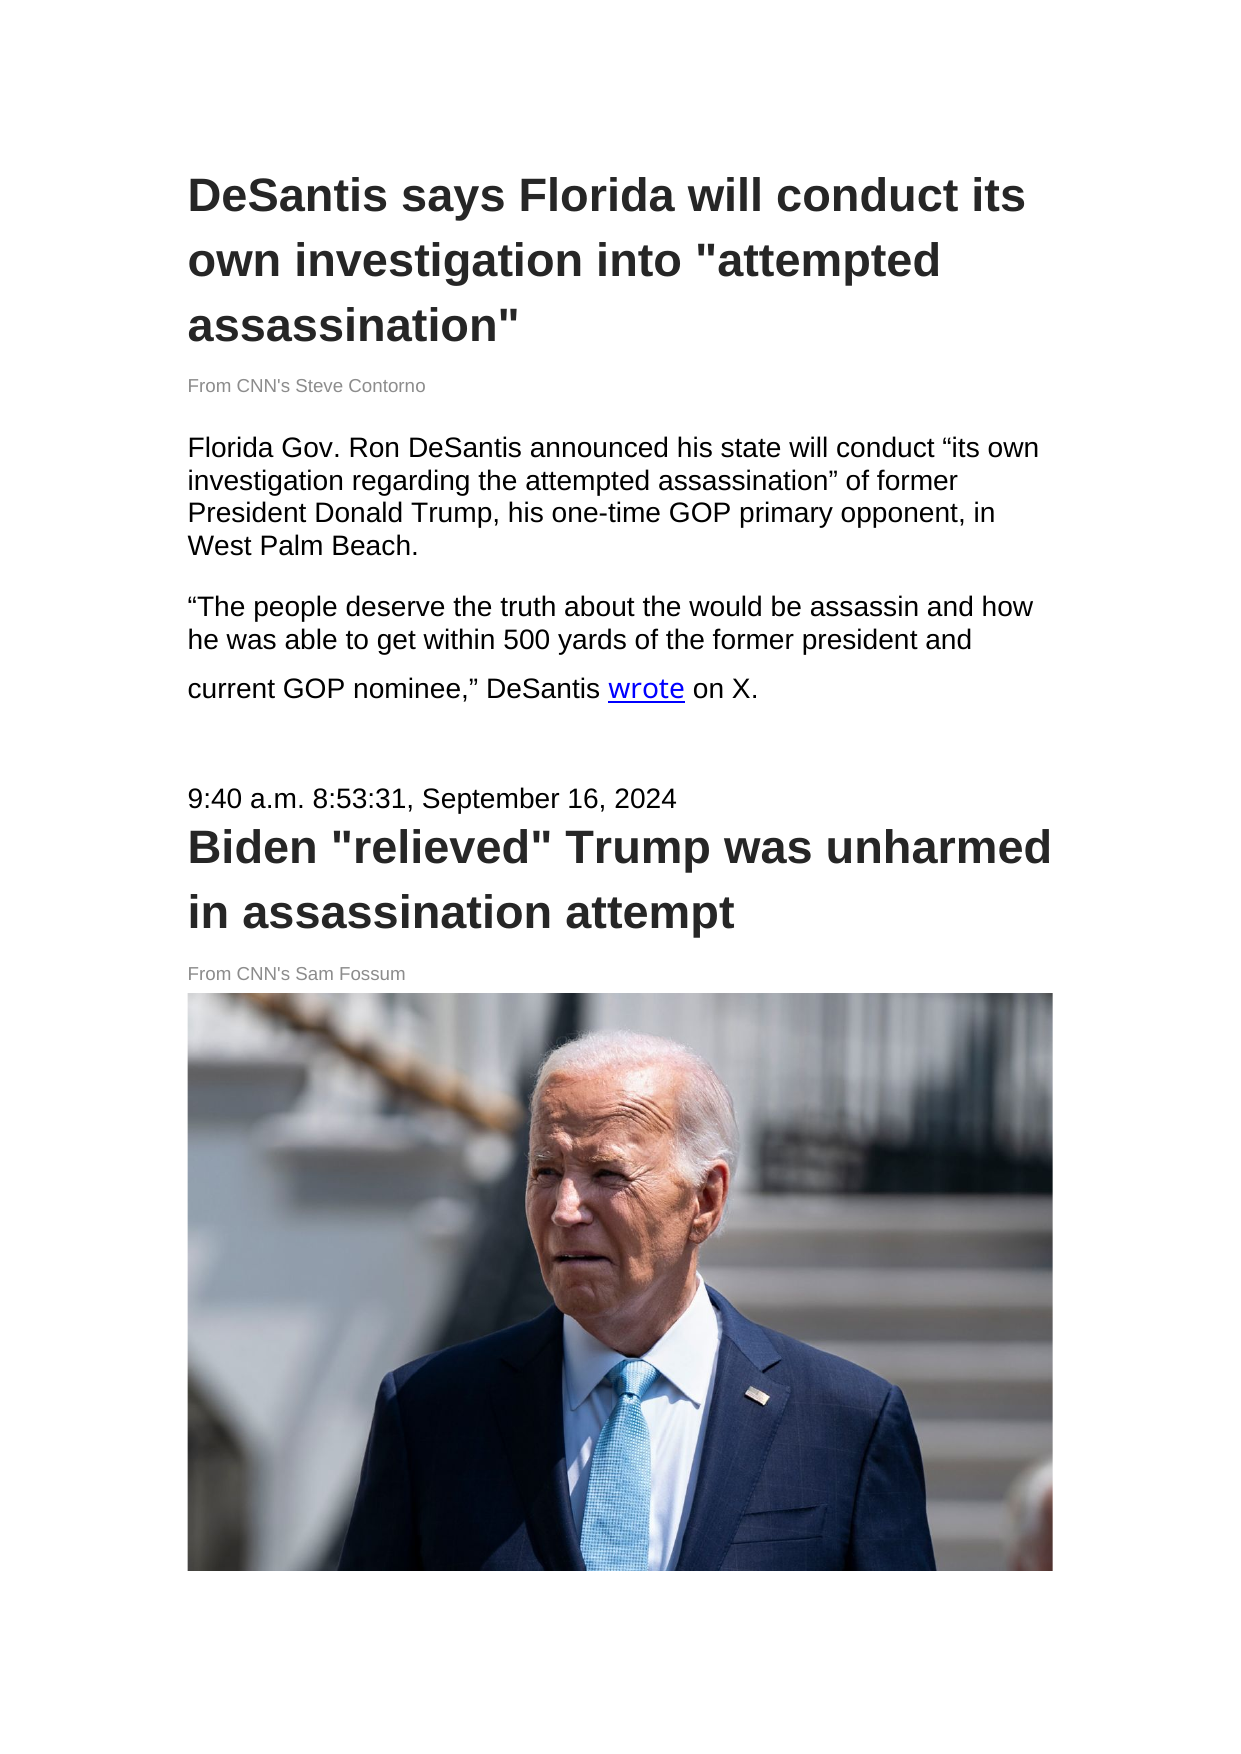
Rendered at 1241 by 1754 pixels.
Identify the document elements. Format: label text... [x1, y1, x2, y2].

text From CNN's Sam Fossum [187, 957, 1053, 989]
text 9:40 a.m. 8:53:31, September 16, 2024 [187, 782, 1053, 814]
text Biden "relieved" Trump was unharmed in assassination attempt [187, 814, 1053, 944]
text Florida Gov. Ron DeSantis announced his state will conduct “its own investigation regarding the attempted assassination” of former President Donald Trump, his one-time GOP primary opponent, in West Palm Beach. [187, 431, 1053, 561]
text From CNN's Steve Contorno [187, 369, 1053, 402]
text DeSantis says Florida will conduct its own investigation into "attempted assassination" [187, 162, 1053, 357]
picture [187, 993, 1053, 1571]
text “The people deserve the truth about the would be assassin and how he was able to get within 500 yards of the former president and current GOP nominee,” DeSantis wrote on X. [187, 590, 1053, 720]
